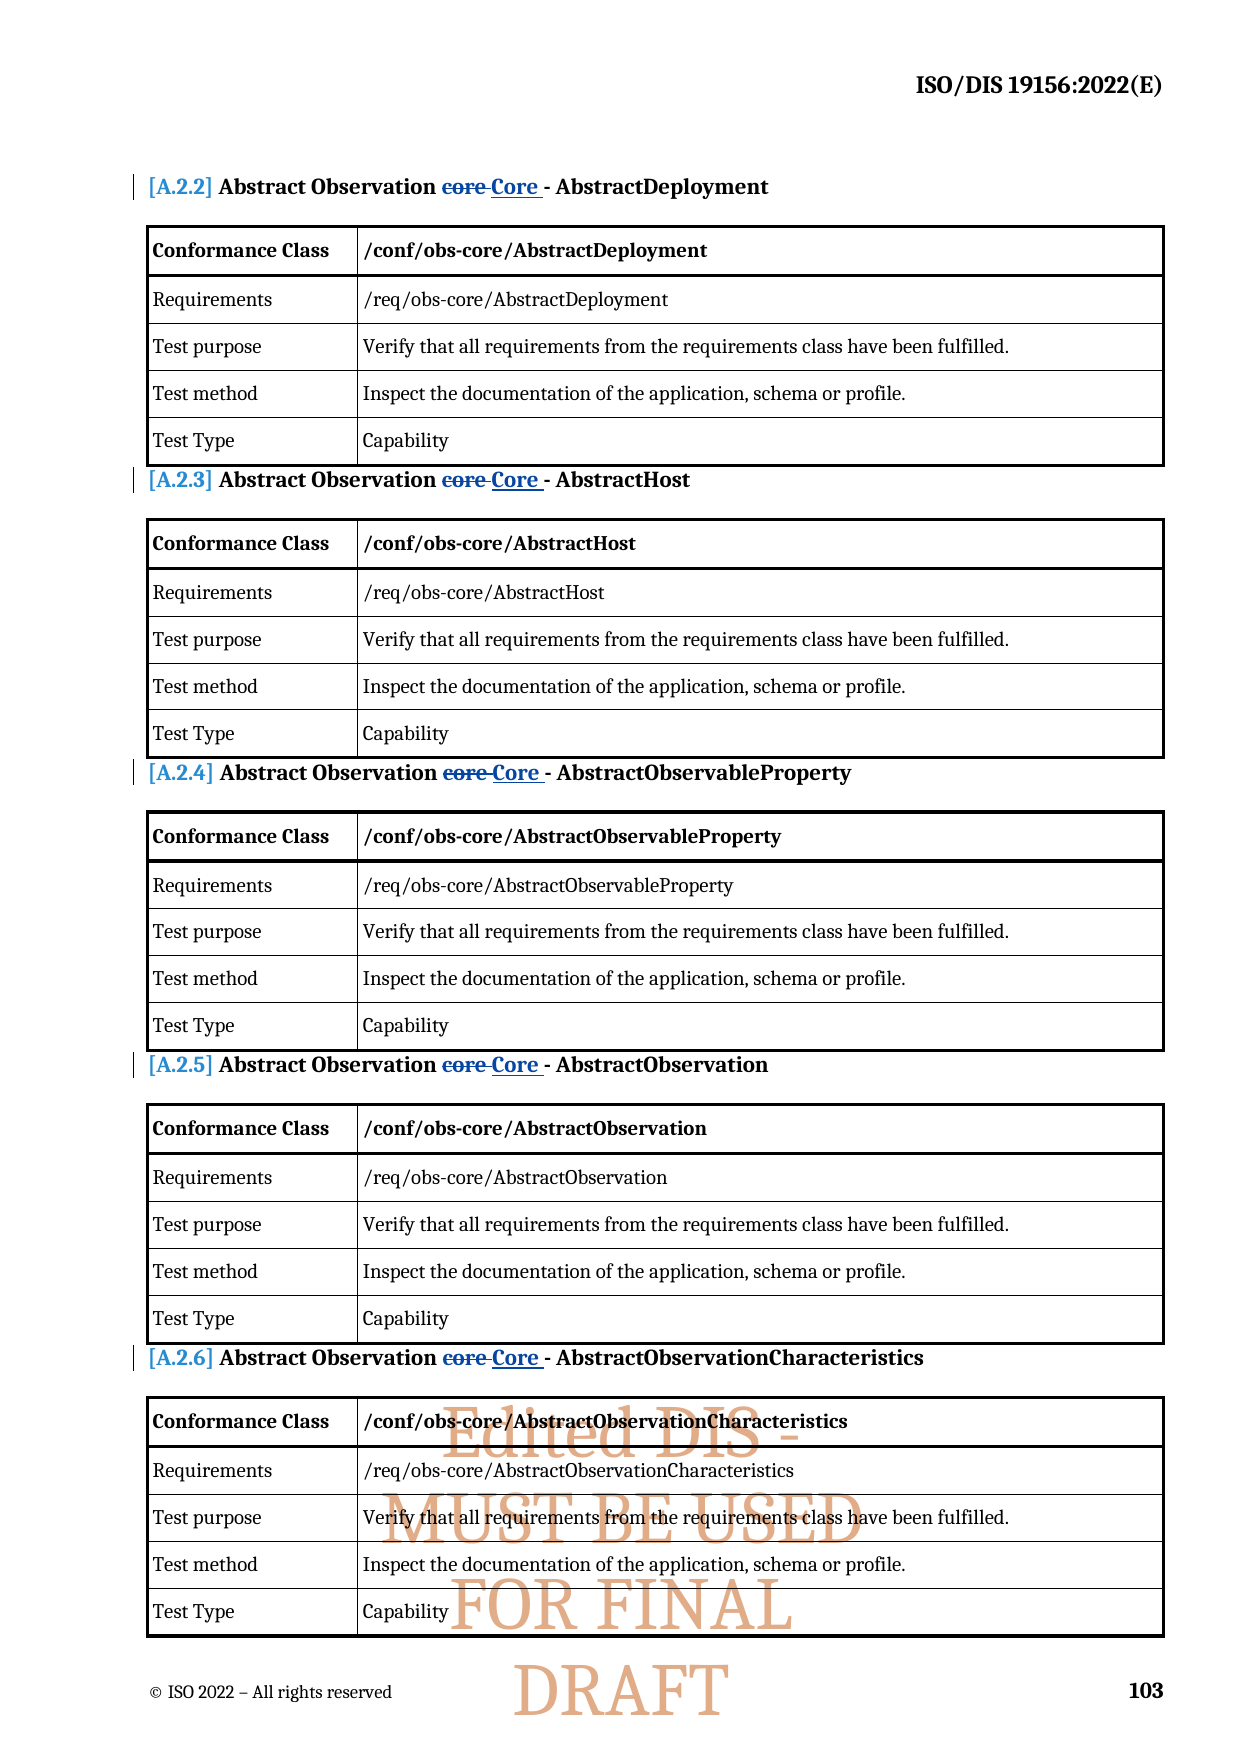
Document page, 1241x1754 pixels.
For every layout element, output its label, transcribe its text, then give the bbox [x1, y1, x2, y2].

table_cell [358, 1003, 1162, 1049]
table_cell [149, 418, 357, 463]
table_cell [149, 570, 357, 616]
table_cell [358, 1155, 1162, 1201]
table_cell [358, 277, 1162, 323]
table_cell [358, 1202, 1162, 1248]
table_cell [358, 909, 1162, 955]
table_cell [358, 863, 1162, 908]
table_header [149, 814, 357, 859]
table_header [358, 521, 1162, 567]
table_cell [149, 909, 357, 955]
text Abstract Observation - AbstractObservationCharacteristics [148, 1345, 1163, 1371]
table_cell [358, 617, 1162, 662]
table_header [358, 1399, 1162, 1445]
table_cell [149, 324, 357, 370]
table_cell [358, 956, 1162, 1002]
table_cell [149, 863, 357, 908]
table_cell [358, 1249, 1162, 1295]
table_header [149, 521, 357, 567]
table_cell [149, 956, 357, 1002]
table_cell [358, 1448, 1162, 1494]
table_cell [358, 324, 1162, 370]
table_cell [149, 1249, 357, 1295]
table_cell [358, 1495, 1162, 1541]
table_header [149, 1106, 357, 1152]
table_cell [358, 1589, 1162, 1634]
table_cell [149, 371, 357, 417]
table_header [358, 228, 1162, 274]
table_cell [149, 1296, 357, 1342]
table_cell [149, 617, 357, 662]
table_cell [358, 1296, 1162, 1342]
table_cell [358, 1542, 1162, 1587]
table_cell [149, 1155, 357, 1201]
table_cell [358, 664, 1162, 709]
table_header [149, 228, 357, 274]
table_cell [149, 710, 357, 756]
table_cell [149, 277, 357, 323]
text Abstract Observation - AbstractHost [148, 467, 1163, 493]
text Abstract Observation - AbstractDeployment [148, 174, 1163, 200]
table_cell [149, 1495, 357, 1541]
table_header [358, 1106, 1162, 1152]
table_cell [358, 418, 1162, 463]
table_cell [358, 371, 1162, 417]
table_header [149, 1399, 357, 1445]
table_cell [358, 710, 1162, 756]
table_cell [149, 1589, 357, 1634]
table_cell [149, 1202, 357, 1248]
text Abstract Observation - AbstractObservation [148, 1052, 1163, 1078]
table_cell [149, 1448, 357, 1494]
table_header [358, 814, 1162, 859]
text Abstract Observation - AbstractObservableProperty [148, 759, 1163, 785]
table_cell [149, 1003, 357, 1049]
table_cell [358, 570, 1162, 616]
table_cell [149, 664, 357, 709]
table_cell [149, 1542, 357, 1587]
